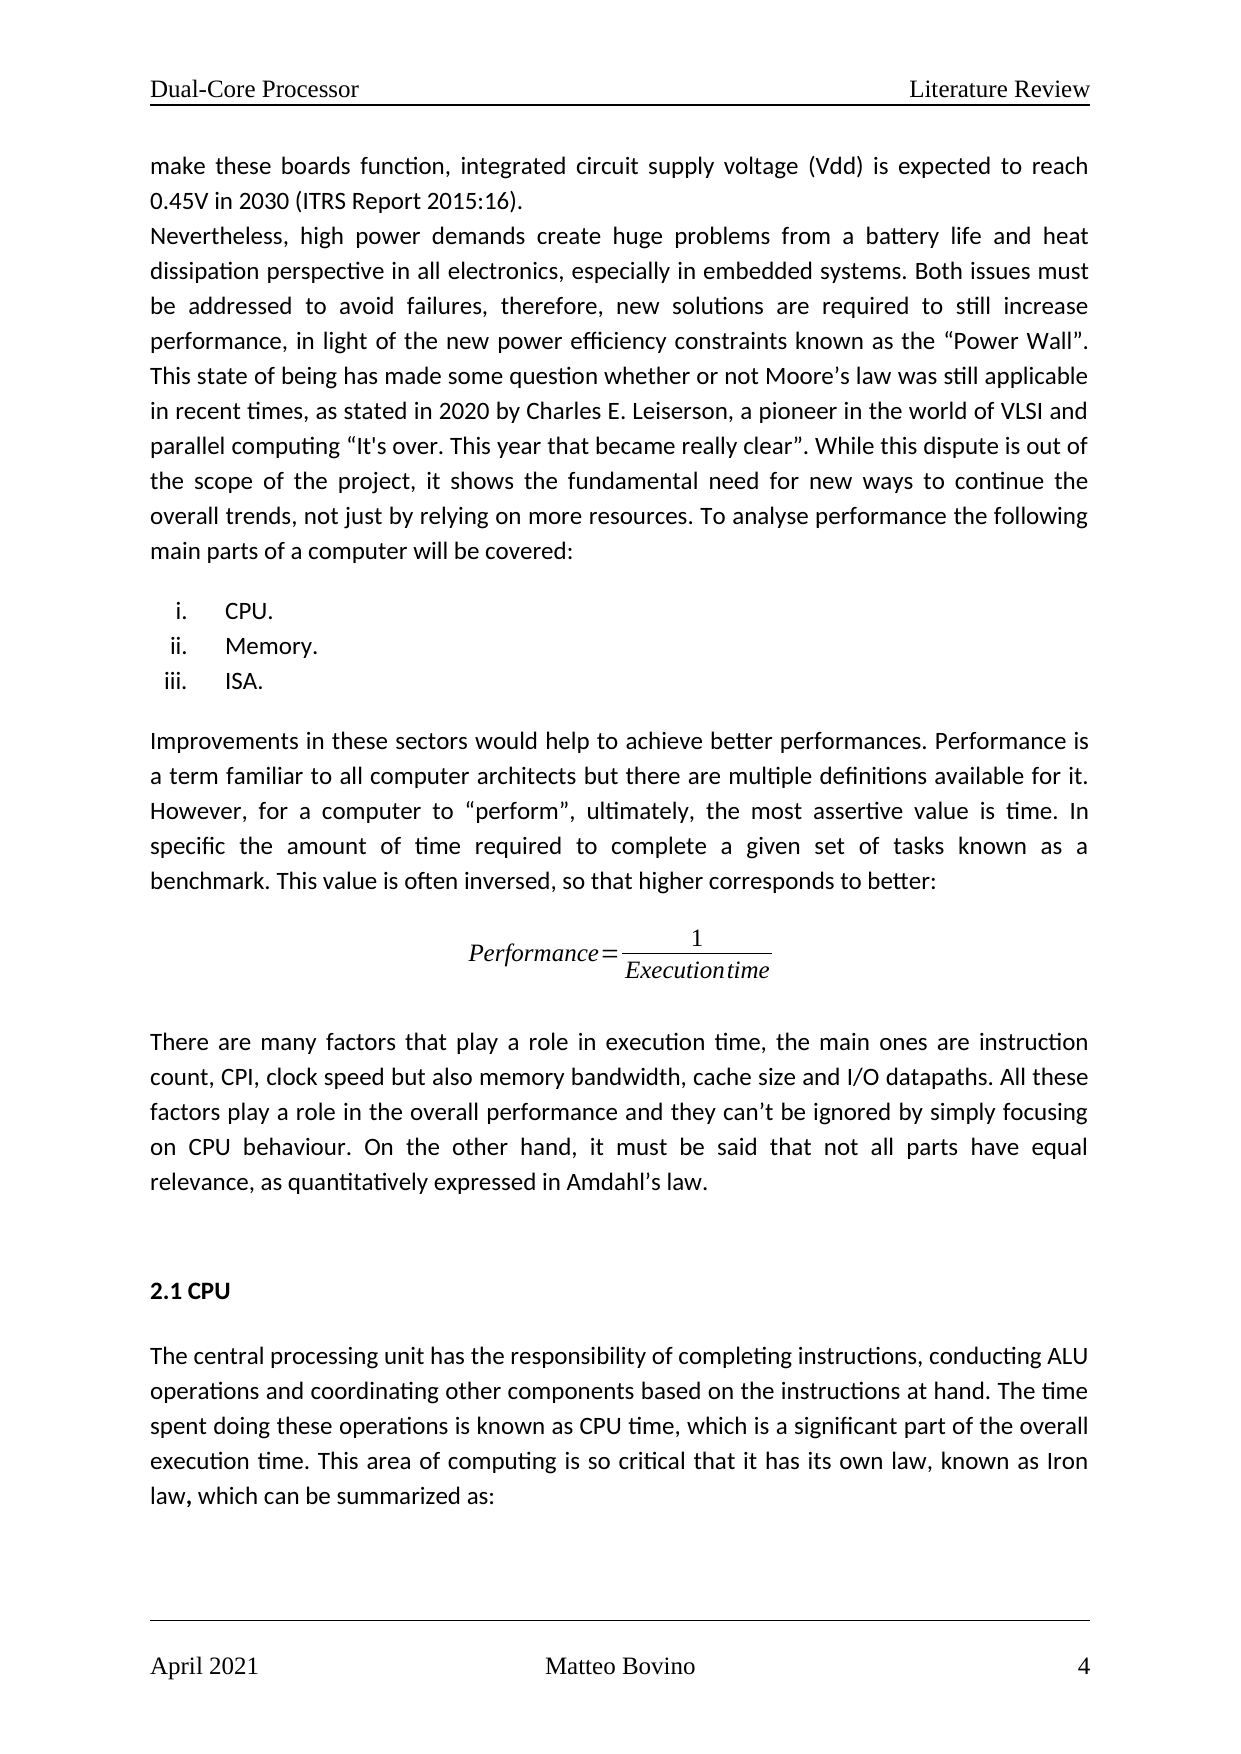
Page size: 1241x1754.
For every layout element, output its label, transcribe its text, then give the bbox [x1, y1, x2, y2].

text Improvements in these sectors would help to achieve better performances. Performance is a term familiar to all computer architects but there are multiple definitions available for it. However, for a computer to “perform”, ultimately, the most assertive value is time. In specific the amount of time required to complete a given set of tasks known as a benchmark. This value is often inversed, so that higher corresponds to better: [150, 725, 1090, 896]
text The central processing unit has the responsibility of completing instructions, conducting ALU operations and coordinating other components based on the instructions at hand. The time spent doing these operations is known as CPU time, which is a significant part of the overall execution time. This area of computing is so critical that it has its own law, known as Iron law, which can be summarized as: [150, 1340, 1090, 1511]
list CPU. [187, 595, 1090, 626]
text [150, 150, 1090, 216]
list Memory. [187, 630, 1090, 661]
list ISA. [187, 665, 1090, 696]
text Nevertheless, high power demands create huge problems from a battery life and heat dissipation perspective in all electronics, especially in embedded systems. Both issues must be addressed to avoid failures, therefore, new solutions are required to still increase performance, in light of the new power efficiency constraints known as the “Power Wall”. This state of being has made some question whether or not Moore’s law was still applicable in recent times, as stated in 2020 by Charles E. Leiserson, a pioneer in the world of VLSI and parallel computing “It's over. This year that became really clear”. While this dispute is out of the scope of the project, it shows the fundamental need for new ways to continue the overall trends, not just by relying on more resources. To analyse performance the following main parts of a computer will be covered: [150, 220, 1090, 566]
text There are many factors that play a role in execution time, the main ones are instruction count, CPI, clock speed but also memory bandwidth, cache size and I/O datapaths. All these factors play a role in the overall performance and they can’t be ignored by simply focusing on CPU behaviour. On the other hand, it must be said that not all parts have equal relevance, as quantitatively expressed in Amdahl’s law. [150, 1026, 1090, 1196]
subtitle 2.1 CPU [150, 1275, 1090, 1305]
